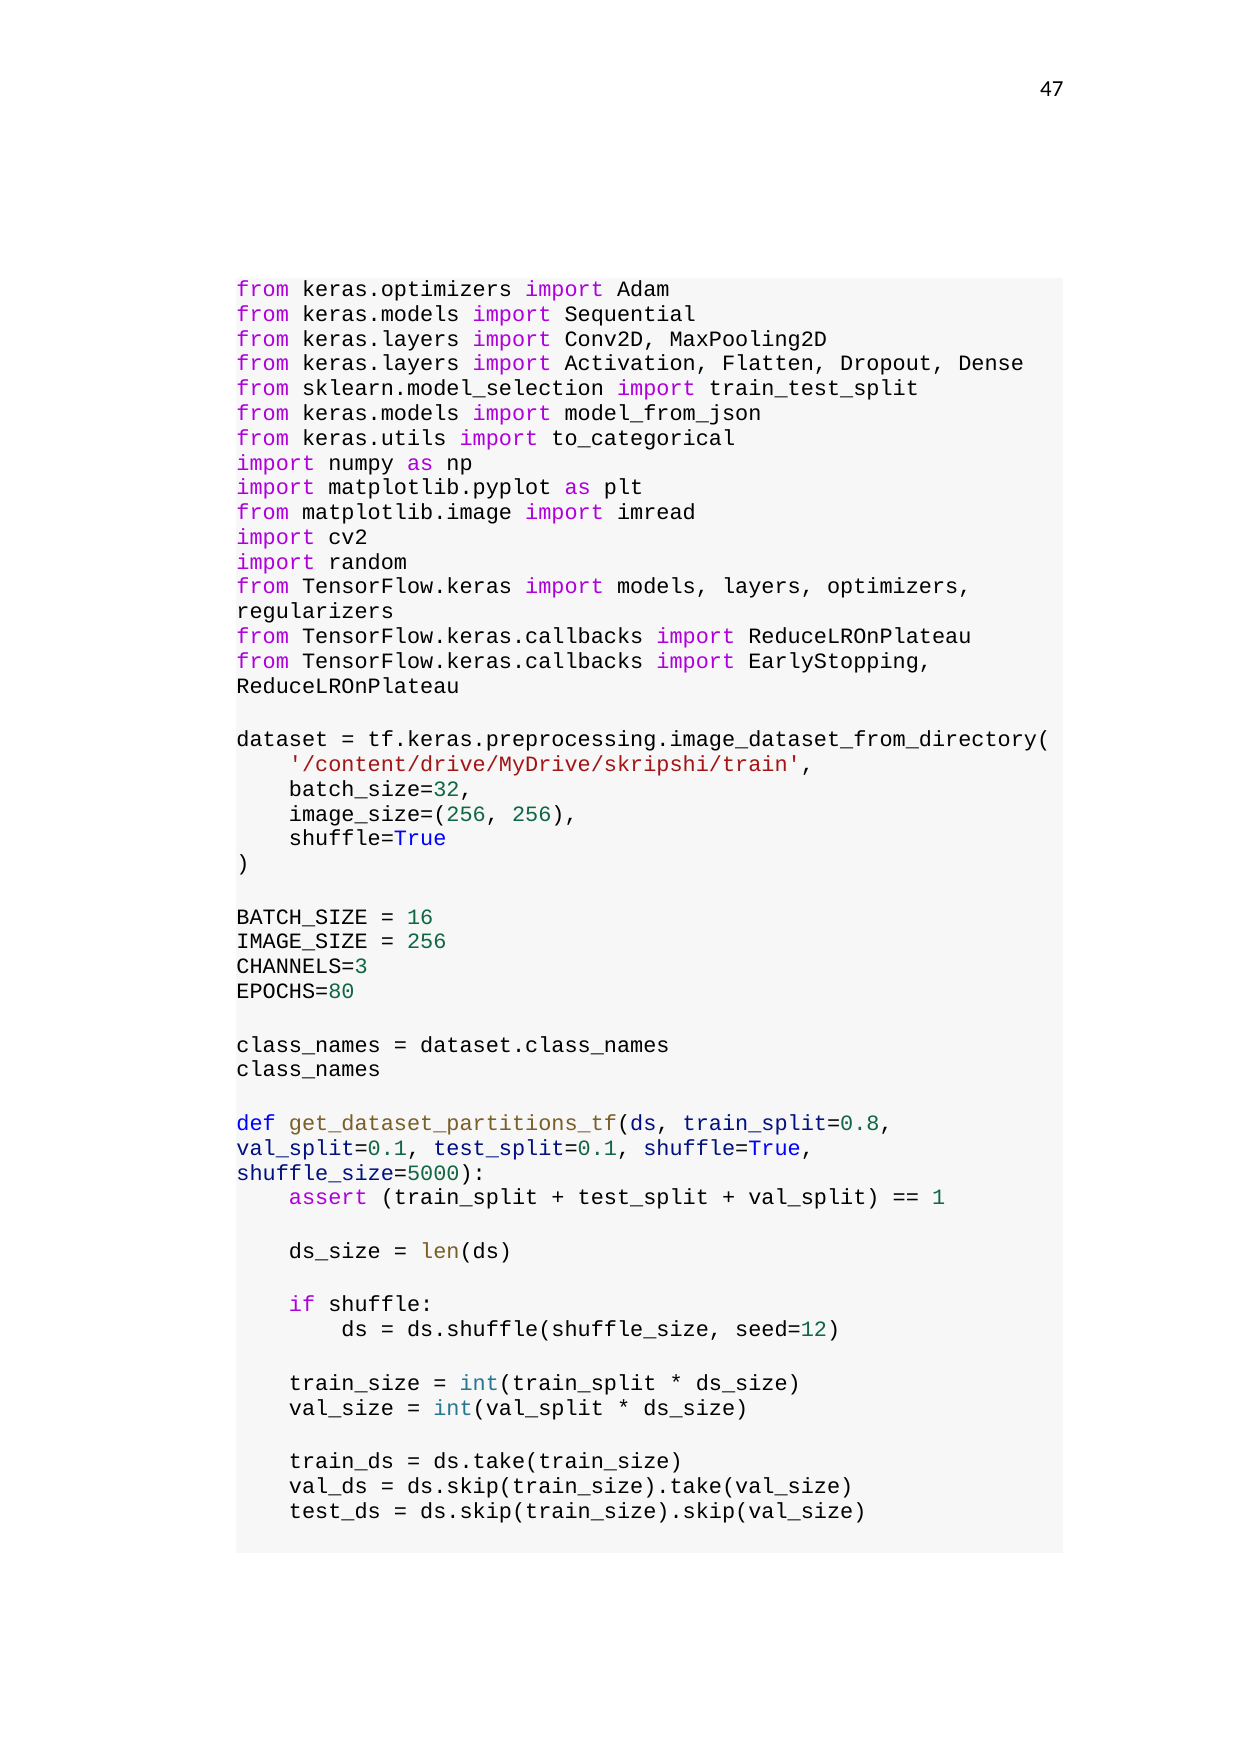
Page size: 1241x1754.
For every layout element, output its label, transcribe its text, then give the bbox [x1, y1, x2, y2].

text import random [236, 551, 1063, 576]
text image_size=(256, 256), [236, 803, 1063, 828]
text from keras.models import model_from_json [236, 402, 1063, 427]
text '/content/drive/MyDrive/skripshi/train', [236, 753, 1063, 778]
text CHANNELS=3 [236, 956, 1063, 980]
text IMAGE_SIZE = 256 [236, 931, 1063, 956]
text class_names = dataset.class_names [236, 1034, 1063, 1059]
text def get_dataset_partitions_tf(ds, train_split=0.8, val_split=0.1, test_split=0.1, shuffle=True, shuffle_size=5000): [236, 1112, 1063, 1187]
text from TensorFlow.keras import models, layers, optimizers, regularizers [236, 576, 1063, 625]
text from keras.models import Sequential [236, 303, 1063, 328]
text from keras.optimizers import Adam [236, 278, 1063, 303]
text if shuffle: [236, 1294, 1063, 1318]
text train_size = int(train_split * ds_size) [236, 1372, 1063, 1397]
text from TensorFlow.keras.callbacks import EarlyStopping, ReduceLROnPlateau [236, 650, 1063, 700]
text from keras.layers import Conv2D, MaxPooling2D [236, 328, 1063, 353]
text from sklearn.model_selection import train_test_split [236, 377, 1063, 402]
text BATCH_SIZE = 16 [236, 906, 1063, 931]
text ds = ds.shuffle(shuffle_size, seed=12) [236, 1318, 1063, 1343]
text dataset = tf.keras.preprocessing.image_dataset_from_directory( [236, 728, 1063, 753]
text train_ds = ds.take(train_size) [236, 1450, 1063, 1475]
text EPOCHS=80 [236, 980, 1063, 1005]
text batch_size=32, [236, 778, 1063, 803]
text shuffle=True [236, 828, 1063, 852]
text from matplotlib.image import imread [236, 501, 1063, 526]
text from keras.layers import Activation, Flatten, Dropout, Dense [236, 353, 1063, 377]
text class_names [236, 1059, 1063, 1083]
text import matplotlib.pyplot as plt [236, 477, 1063, 501]
text test_ds = ds.skip(train_size).skip(val_size) [236, 1500, 1063, 1525]
text from keras.utils import to_categorical [236, 427, 1063, 452]
text assert (train_split + test_split + val_split) == 1 [236, 1187, 1063, 1211]
text ) [236, 852, 1063, 877]
text import numpy as np [236, 452, 1063, 477]
text from TensorFlow.keras.callbacks import ReduceLROnPlateau [236, 625, 1063, 650]
text ds_size = len(ds) [236, 1240, 1063, 1265]
text val_ds = ds.skip(train_size).take(val_size) [236, 1475, 1063, 1500]
text val_size = int(val_split * ds_size) [236, 1397, 1063, 1422]
text import cv2 [236, 526, 1063, 551]
